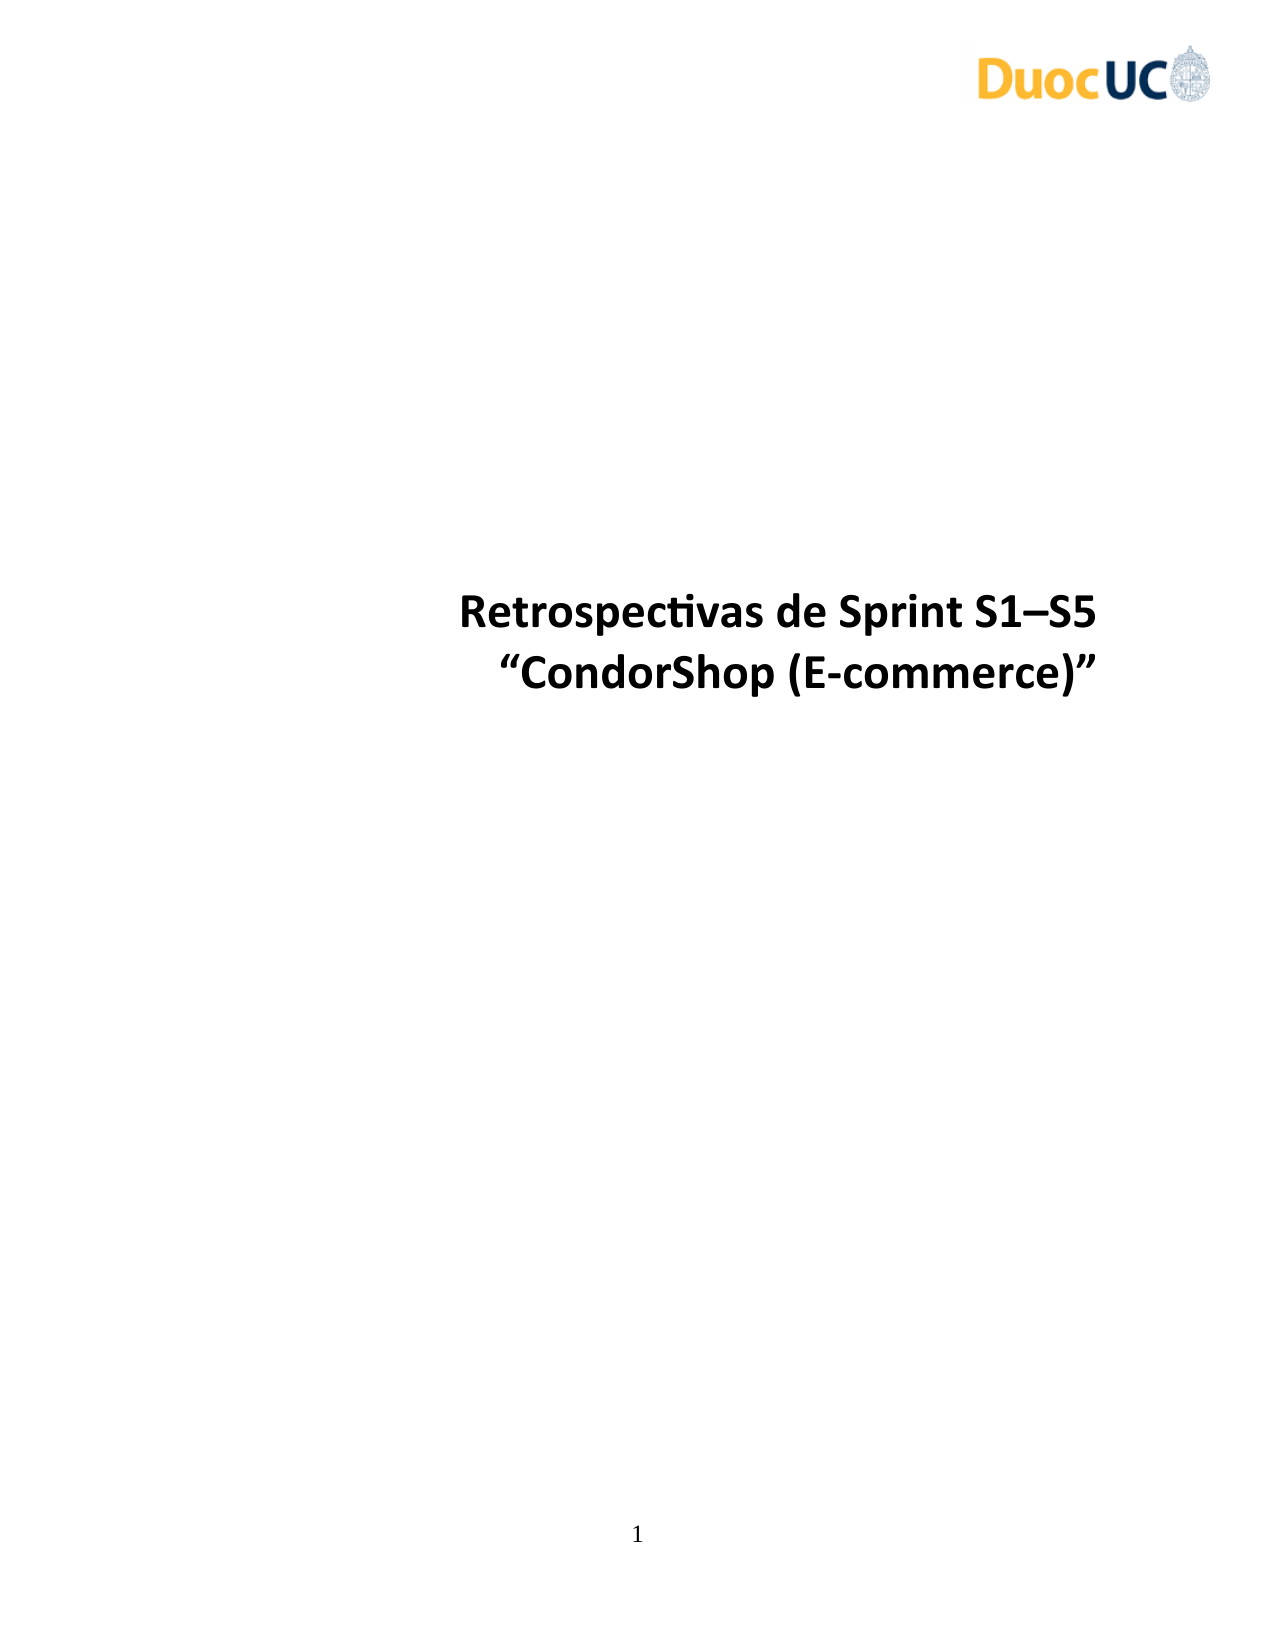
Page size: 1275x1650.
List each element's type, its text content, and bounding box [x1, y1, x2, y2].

text Retrospectivas de Sprint S1–S5 [177, 579, 1098, 640]
text “CondorShop (E-commerce)” [177, 640, 1098, 701]
picture [967, 40, 1219, 107]
